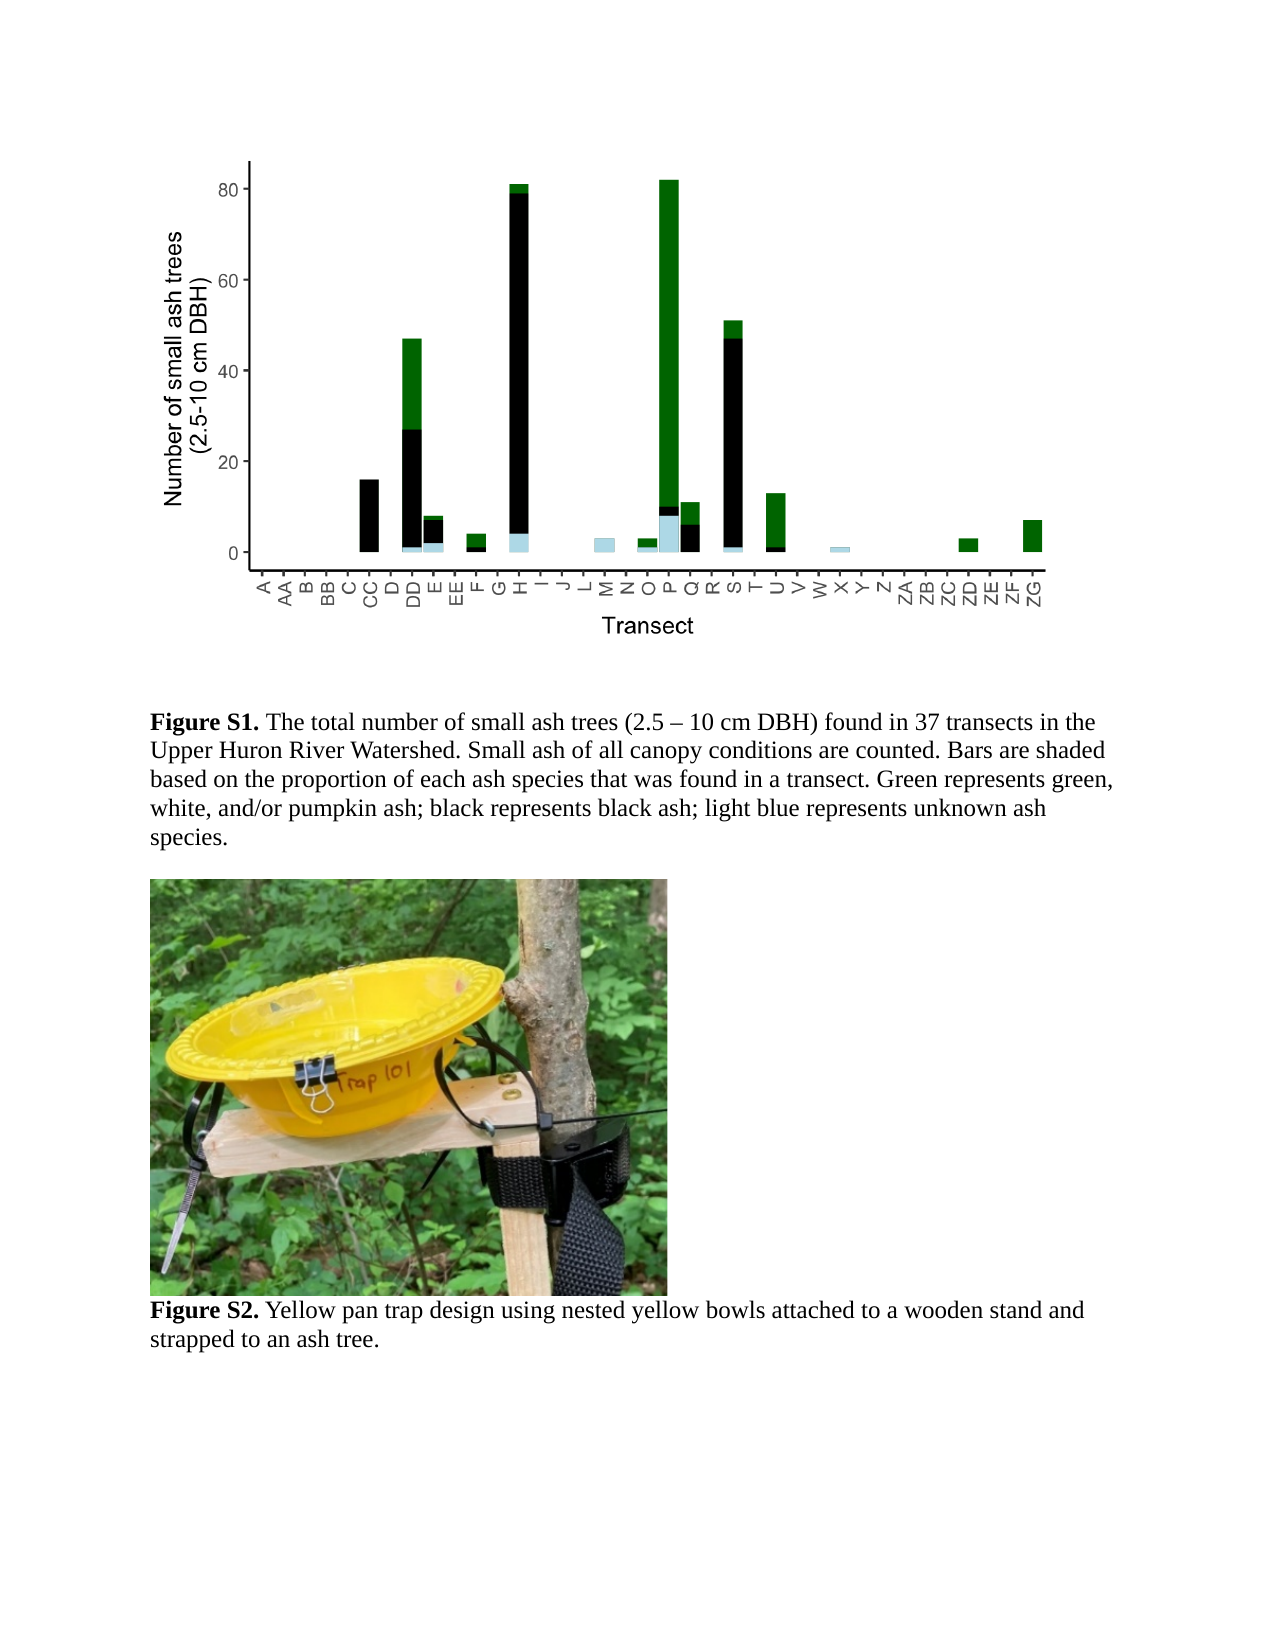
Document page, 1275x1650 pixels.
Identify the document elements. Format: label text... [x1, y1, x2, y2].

text Figure S1. The total number of small ash trees (2.5 – 10 cm DBH) found in 37 transects in the Upper Huron River Watershed. Small ash of all canopy conditions are counted. Bars are shaded based on the proportion of each ash species that was found in a transect. Green represents green, white, and/or pumpkin ash; black represents black ash; light blue represents unknown ash species. [150, 707, 1125, 851]
picture [150, 879, 668, 1296]
text Figure S2. Yellow pan trap design using nested yellow bowls attached to a wooden stand and strapped to an ash tree. [150, 1295, 1125, 1353]
picture [150, 150, 1057, 650]
